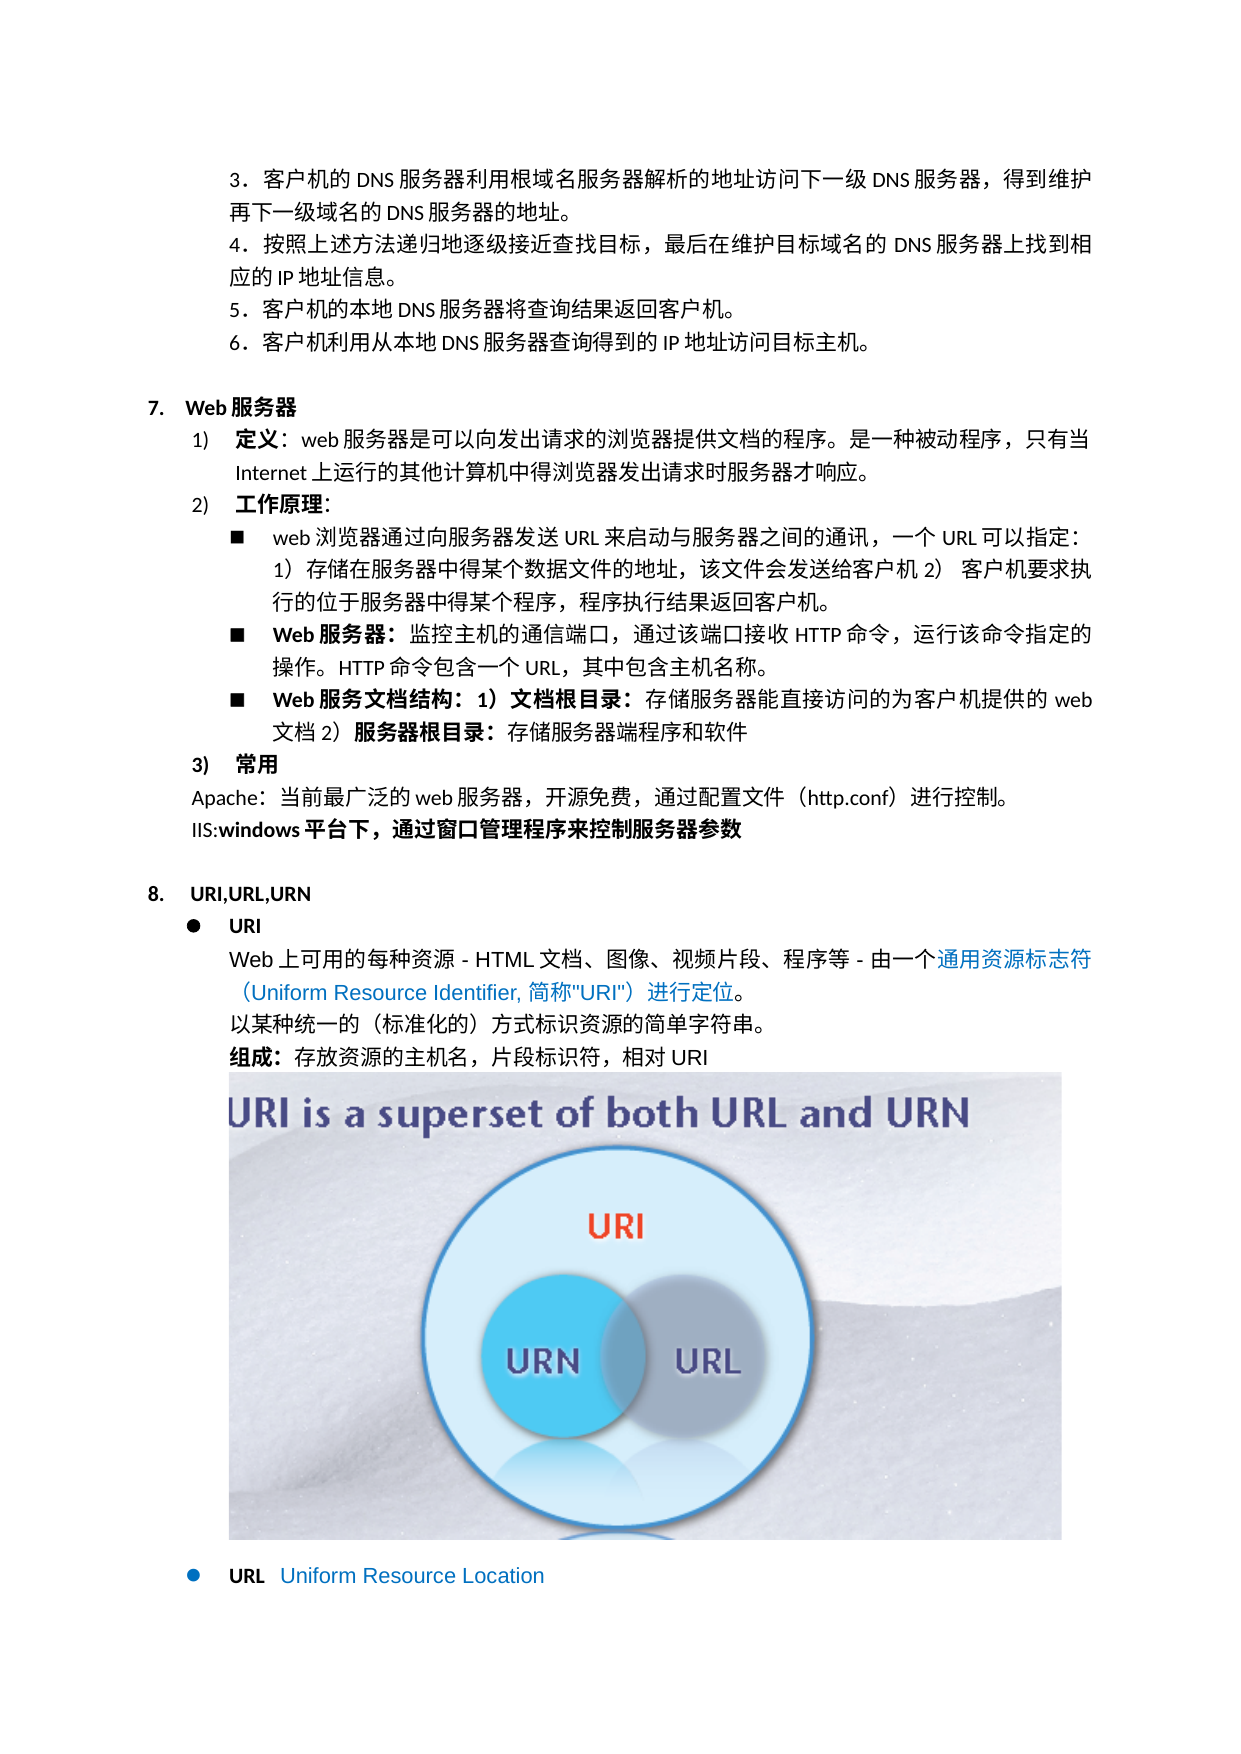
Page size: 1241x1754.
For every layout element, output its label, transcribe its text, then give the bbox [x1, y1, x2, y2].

list 常用 [191, 747, 1093, 779]
list web浏览器通过向服务器发送URL来启动与服务器之间的通讯，一个URL可以指定：1）存储在服务器中得某个数据文件的地址，该文件会发送给客户机 2） 客户机要求执行的位于服务器中得某个程序，程序执行结果返回客户机。 [229, 519, 1093, 617]
list 工作原理： [191, 487, 1093, 519]
list Web服务器 [148, 389, 1093, 422]
list Web服务文档结构：1）文档根目录：存储服务器能直接访问的为客户机提供的web文档2）服务器根目录：存储服务器端程序和软件 [229, 682, 1093, 747]
text Web上可用的每种资源 - HTML文档、图像、视频片段、程序等 - 由一个通用资源标志符（Uniform Resource Identifier, 简称"URI"）进行定位。 [229, 942, 1093, 1007]
list URL Uniform Resource Location [185, 1559, 1093, 1592]
text 4．按照上述方法递归地逐级接近查找目标，最后在维护目标域名的DNS服务器上找到相应的IP地址信息。 [229, 227, 1093, 292]
picture [228, 1072, 1062, 1540]
text 6．客户机利用从本地DNS服务器查询得到的IP地址访问目标主机。 [229, 324, 1093, 357]
text 5．客户机的本地DNS服务器将查询结果返回客户机。 [229, 292, 1093, 324]
list Web服务器：监控主机的通信端口，通过该端口接收HTTP命令，运行该命令指定的操作。HTTP命令包含一个URL，其中包含主机名称。 [229, 617, 1093, 682]
text 组成：存放资源的主机名，片段标识符，相对URI [229, 1039, 1093, 1072]
list URI [185, 909, 1093, 942]
list URI,URL,URN [148, 877, 1093, 909]
text 以某种统一的（标准化的）方式标识资源的简单字符串。 [229, 1007, 1093, 1039]
list IIS:windows平台下，通过窗口管理程序来控制服务器参数 [148, 812, 1093, 844]
list Apache：当前最广泛的web服务器，开源免费，通过配置文件（http.conf）进行控制。 [148, 779, 1093, 812]
text 3．客户机的DNS服务器利用根域名服务器解析的地址访问下一级DNS服务器，得到维护再下一级域名的DNS服务器的地址。 [229, 162, 1093, 227]
list 定义：web服务器是可以向发出请求的浏览器提供文档的程序。是一种被动程序，只有当Internet上运行的其他计算机中得浏览器发出请求时服务器才响应。 [191, 422, 1093, 487]
